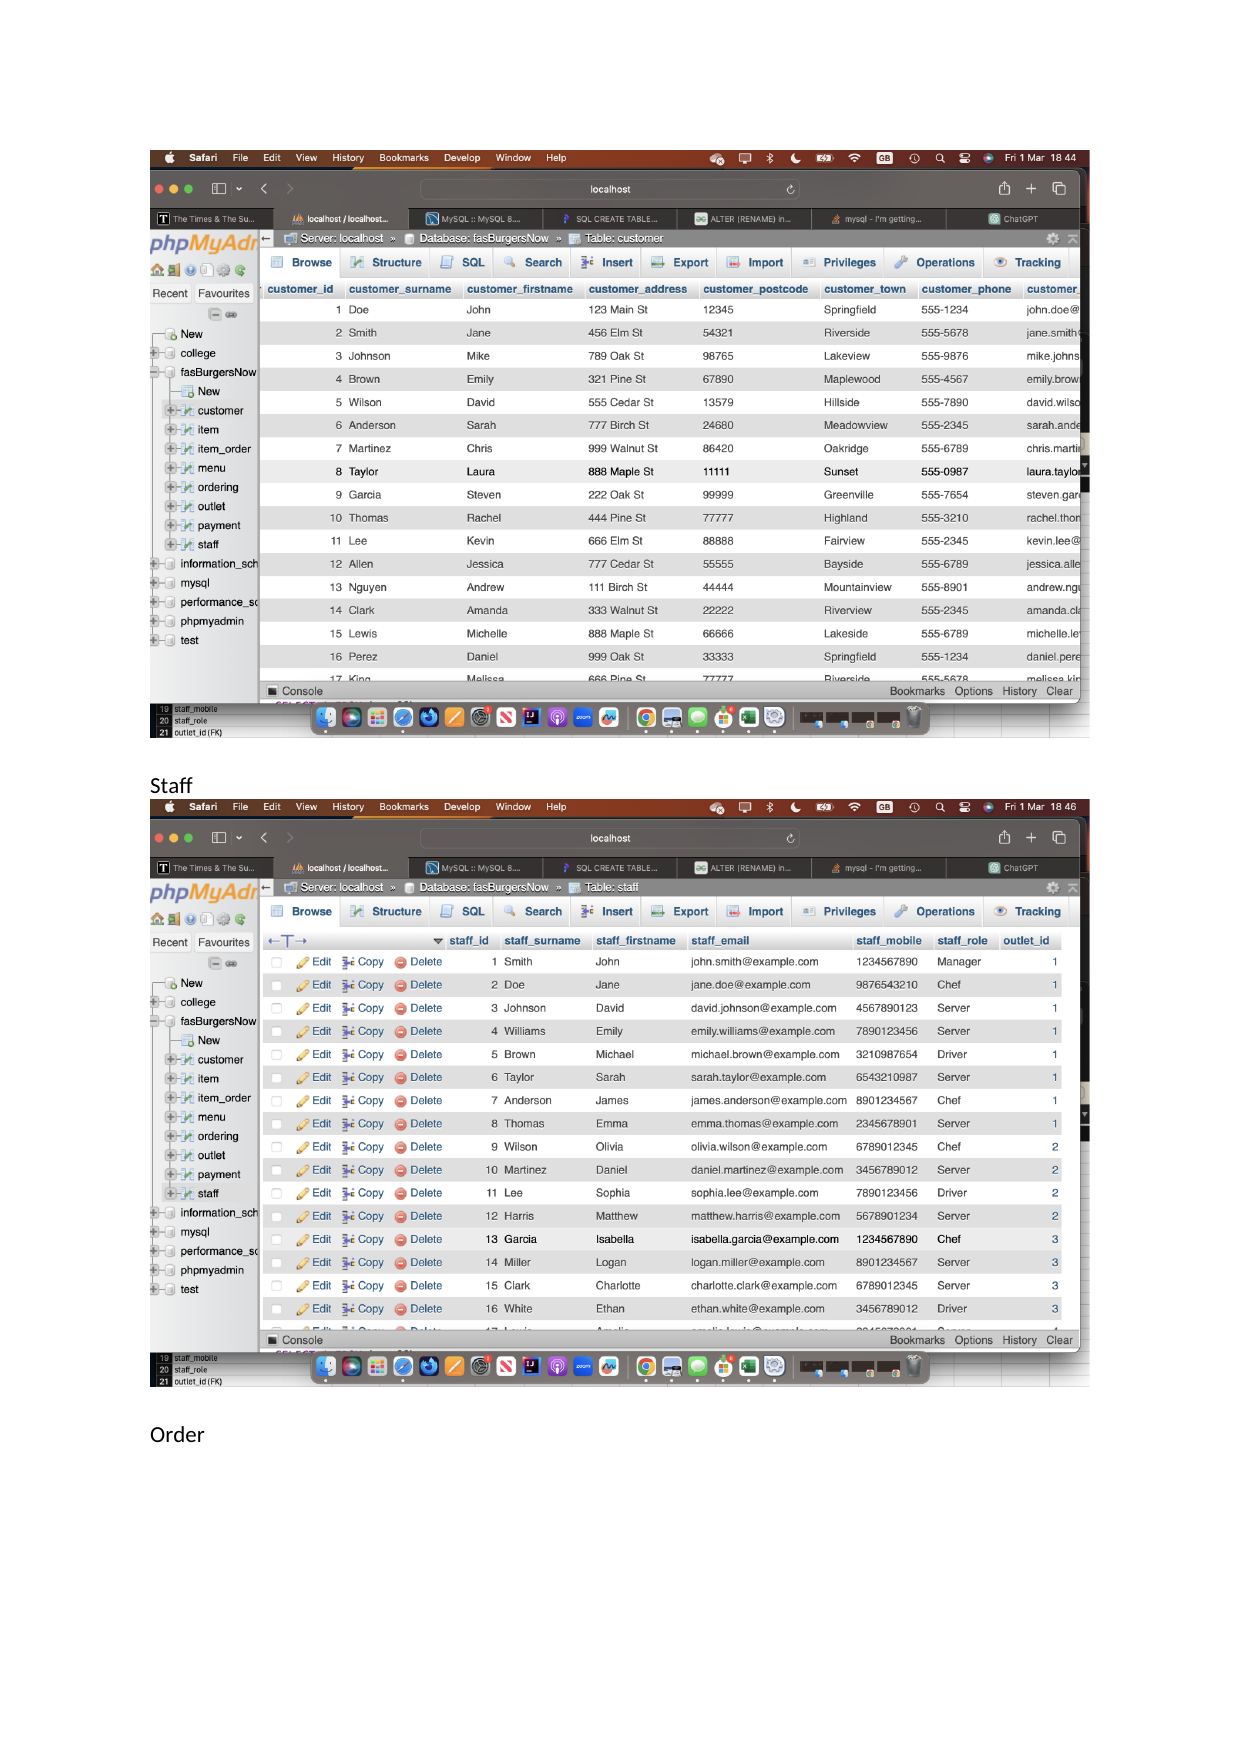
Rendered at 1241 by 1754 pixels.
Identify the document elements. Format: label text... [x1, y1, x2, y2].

picture [150, 799, 1090, 1387]
picture [150, 150, 1090, 738]
text Staff [150, 771, 1090, 799]
text Order [150, 1420, 1090, 1448]
